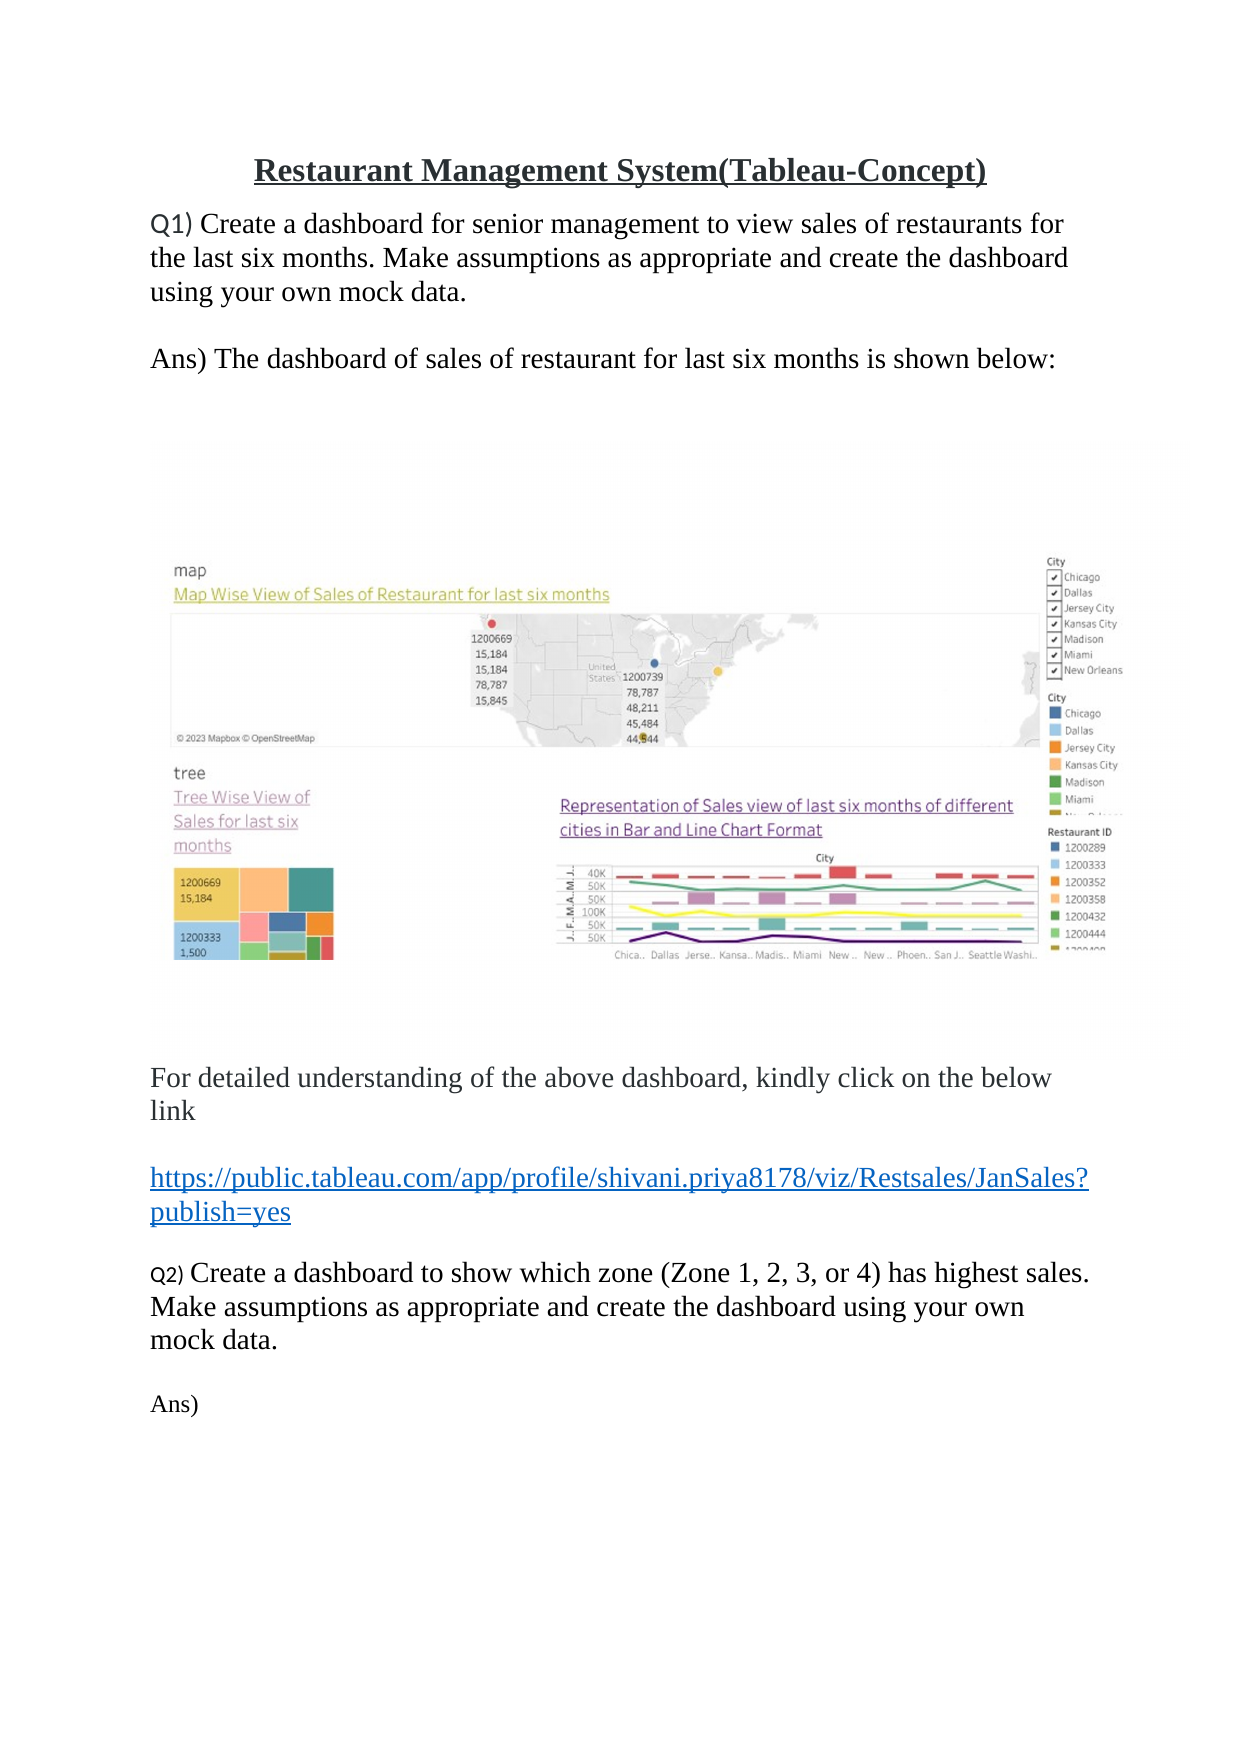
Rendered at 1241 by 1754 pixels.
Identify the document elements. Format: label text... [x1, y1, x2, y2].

text Q2) Create a dashboard to show which zone (Zone 1, 2, 3, or 4) has highest sales. Make assumptions as appropriate and create the dashboard using your own mock data. [150, 1255, 1090, 1356]
text https://public.tableau.com/app/profile/shivani.priya8178/viz/Restsales/JanSales?publish=yes [150, 1160, 1090, 1227]
text Q1) Create a dashboard for senior management to view sales of restaurants for the last six months. Make assumptions as appropriate and create the dashboard using your own mock data. [150, 205, 1090, 308]
text Ans) The dashboard of sales of restaurant for last six months is shown below: [150, 341, 1090, 375]
text Restaurant Management System(Tableau-Concept) [150, 150, 1090, 188]
picture [150, 441, 1190, 1060]
text For detailed understanding of the above dashboard, kindly click on the below link [150, 1060, 1090, 1127]
text Ans) [150, 1389, 1090, 1418]
